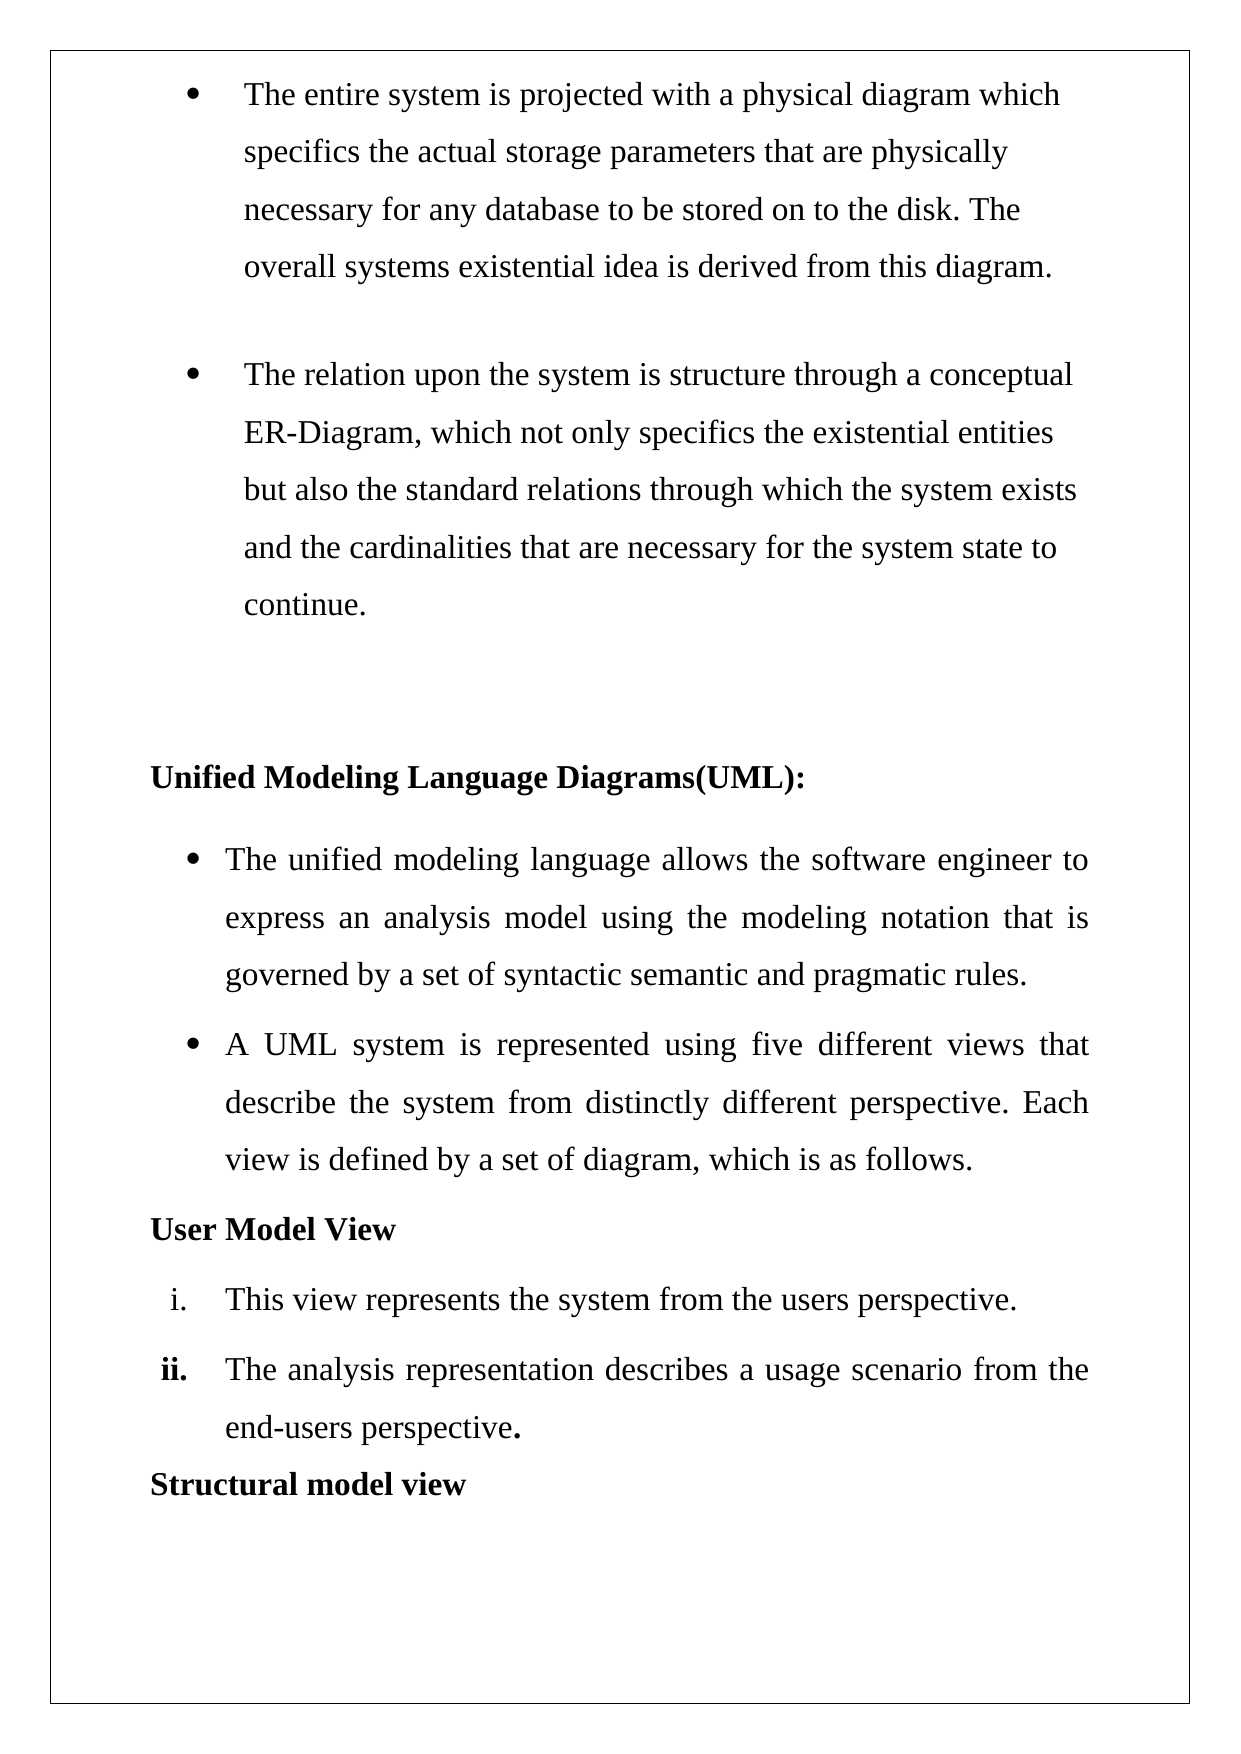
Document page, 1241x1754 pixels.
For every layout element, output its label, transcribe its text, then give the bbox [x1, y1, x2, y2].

list The relation upon the system is structure through a conceptual ER-Diagram, which not only specifics the existential entities but also the standard relations through which the system exists and the cardinalities that are necessary for the system state to continue. [187, 355, 1090, 623]
text User Model View [150, 1210, 1090, 1248]
text Unified Modeling Language Diagrams(UML): [150, 757, 1090, 796]
text Structural model view [150, 1465, 1090, 1503]
list The entire system is projected with a physical diagram which specifics the actual storage parameters that are physically necessary for any database to be stored on to the disk. The overall systems existential idea is derived from this diagram. [187, 74, 1090, 285]
list The analysis representation describes a usage scenario from the end-users perspective. [187, 1350, 1090, 1446]
list This view represents the system from the users perspective. [187, 1280, 1090, 1318]
list The unified modeling language allows the software engineer to express an analysis model using the modeling notation that is governed by a set of syntactic semantic and pragmatic rules. [187, 840, 1090, 993]
list A UML system is represented using five different views that describe the system from distinctly different perspective. Each view is defined by a set of diagram, which is as follows. [187, 1025, 1090, 1178]
